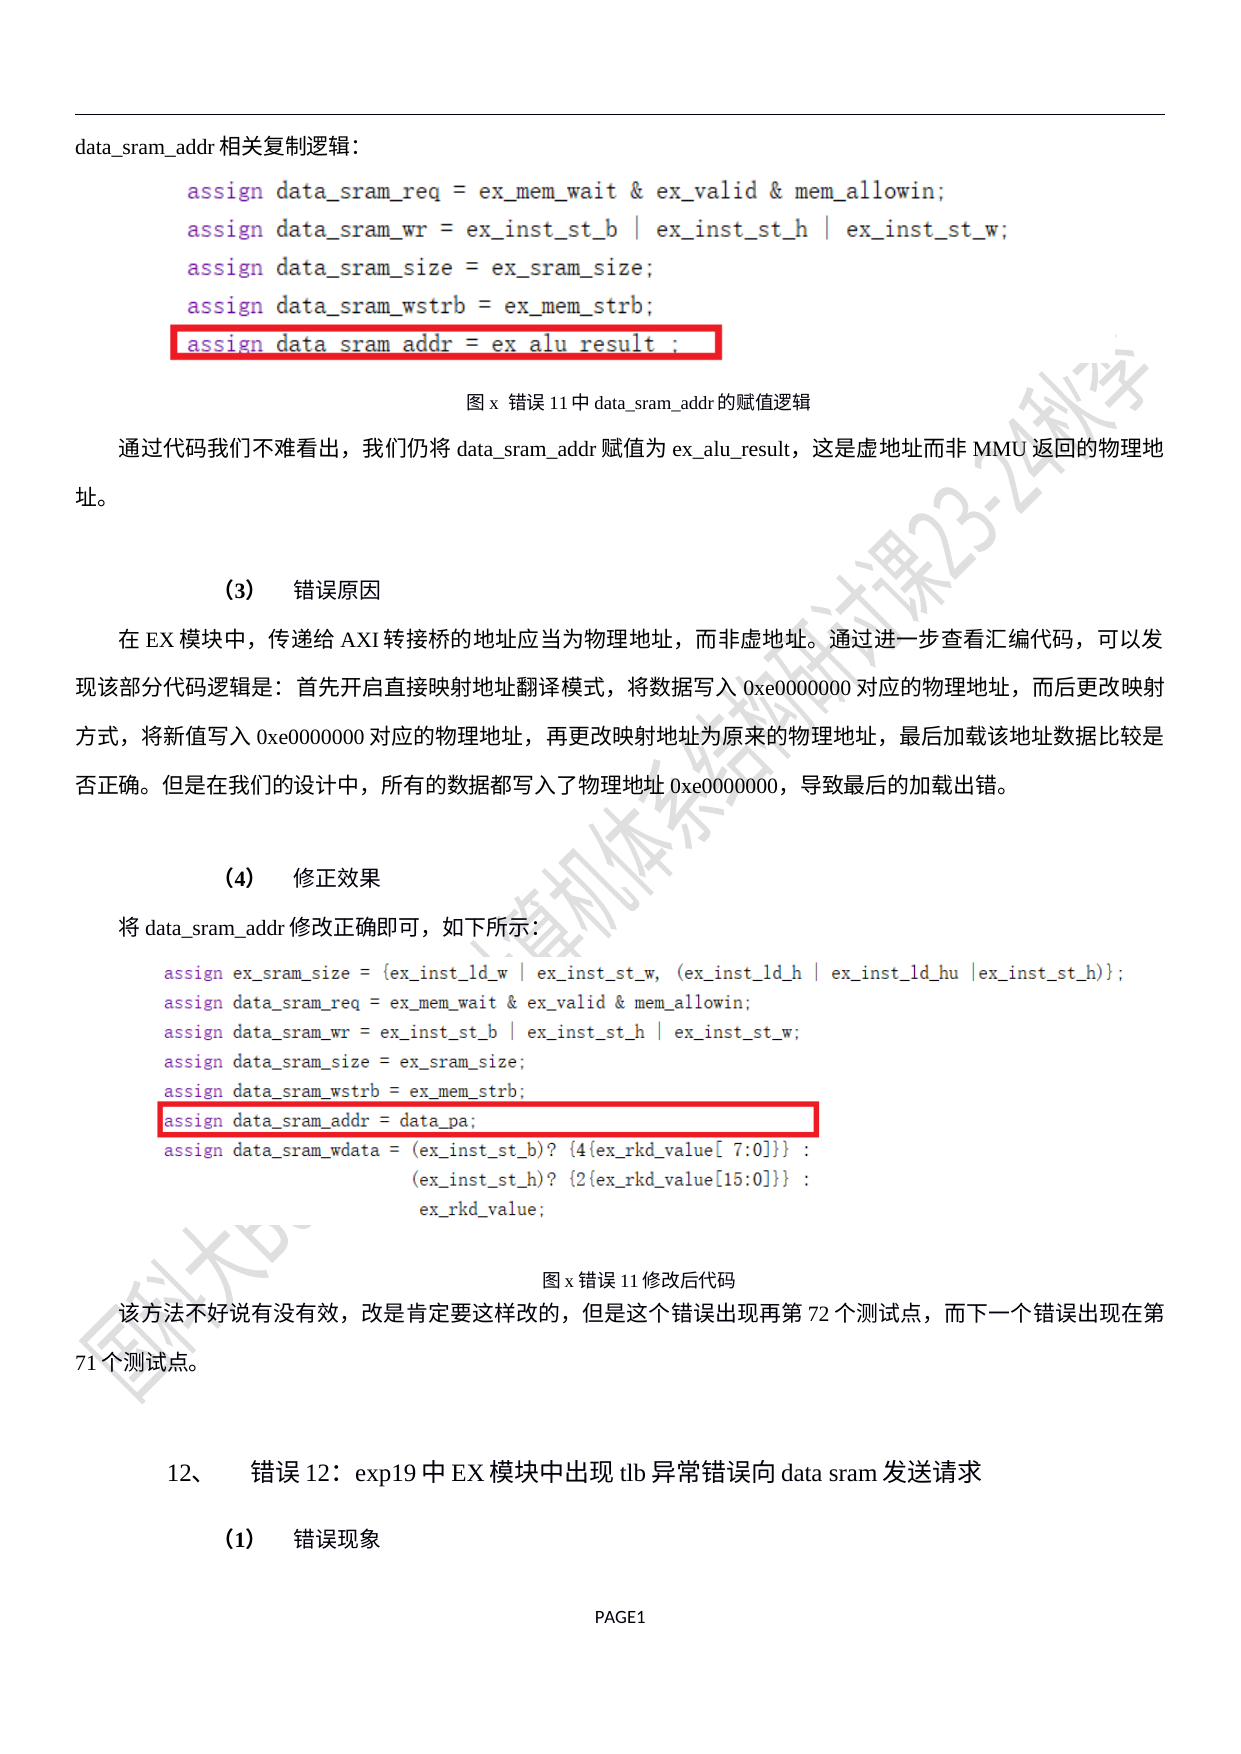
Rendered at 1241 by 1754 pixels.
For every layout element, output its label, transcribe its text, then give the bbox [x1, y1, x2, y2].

picture [152, 957, 1132, 1225]
list 错误原因 [212, 573, 1165, 605]
list 错误12：exp19中EX模块中出现tlb异常错误向data sram发送请求 [167, 1438, 1165, 1503]
text 图x 错误11中data_sram_addr的赋值逻辑 [75, 385, 1165, 417]
text 在EX模块中，传递给AXI转接桥的地址应当为物理地址，而非虚地址。通过进一步查看汇编代码，可以发现该部分代码逻辑是：首先开启直接映射地址翻译模式，将数据写入0xe0000000对应的物理地址，而后更改映射方式，将新值写入0xe0000000对应的物理地址，再更改映射地址为原来的物理地址，最后加载该地址数据比较是否正确。但是在我们的设计中，所有的数据都写入了物理地址0xe0000000，导致最后的加载出错。 [75, 621, 1165, 800]
text 将data_sram_addr修改正确即可，如下所示： [75, 909, 1165, 942]
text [75, 129, 1165, 161]
text 该方法不好说有没有效，改是肯定要这样改的，但是这个错误出现再第72个测试点，而下一个错误出现在第71个测试点。 [75, 1296, 1165, 1377]
list 错误现象 [212, 1521, 1165, 1554]
list 修正效果 [212, 861, 1165, 893]
text 通过代码我们不难看出，我们仍将data_sram_addr赋值为ex_alu_result，这是虚地址而非MMU返回的物理地址。 [75, 431, 1165, 512]
text 图x 错误11修改后代码 [75, 1263, 1165, 1296]
picture [169, 177, 1115, 363]
